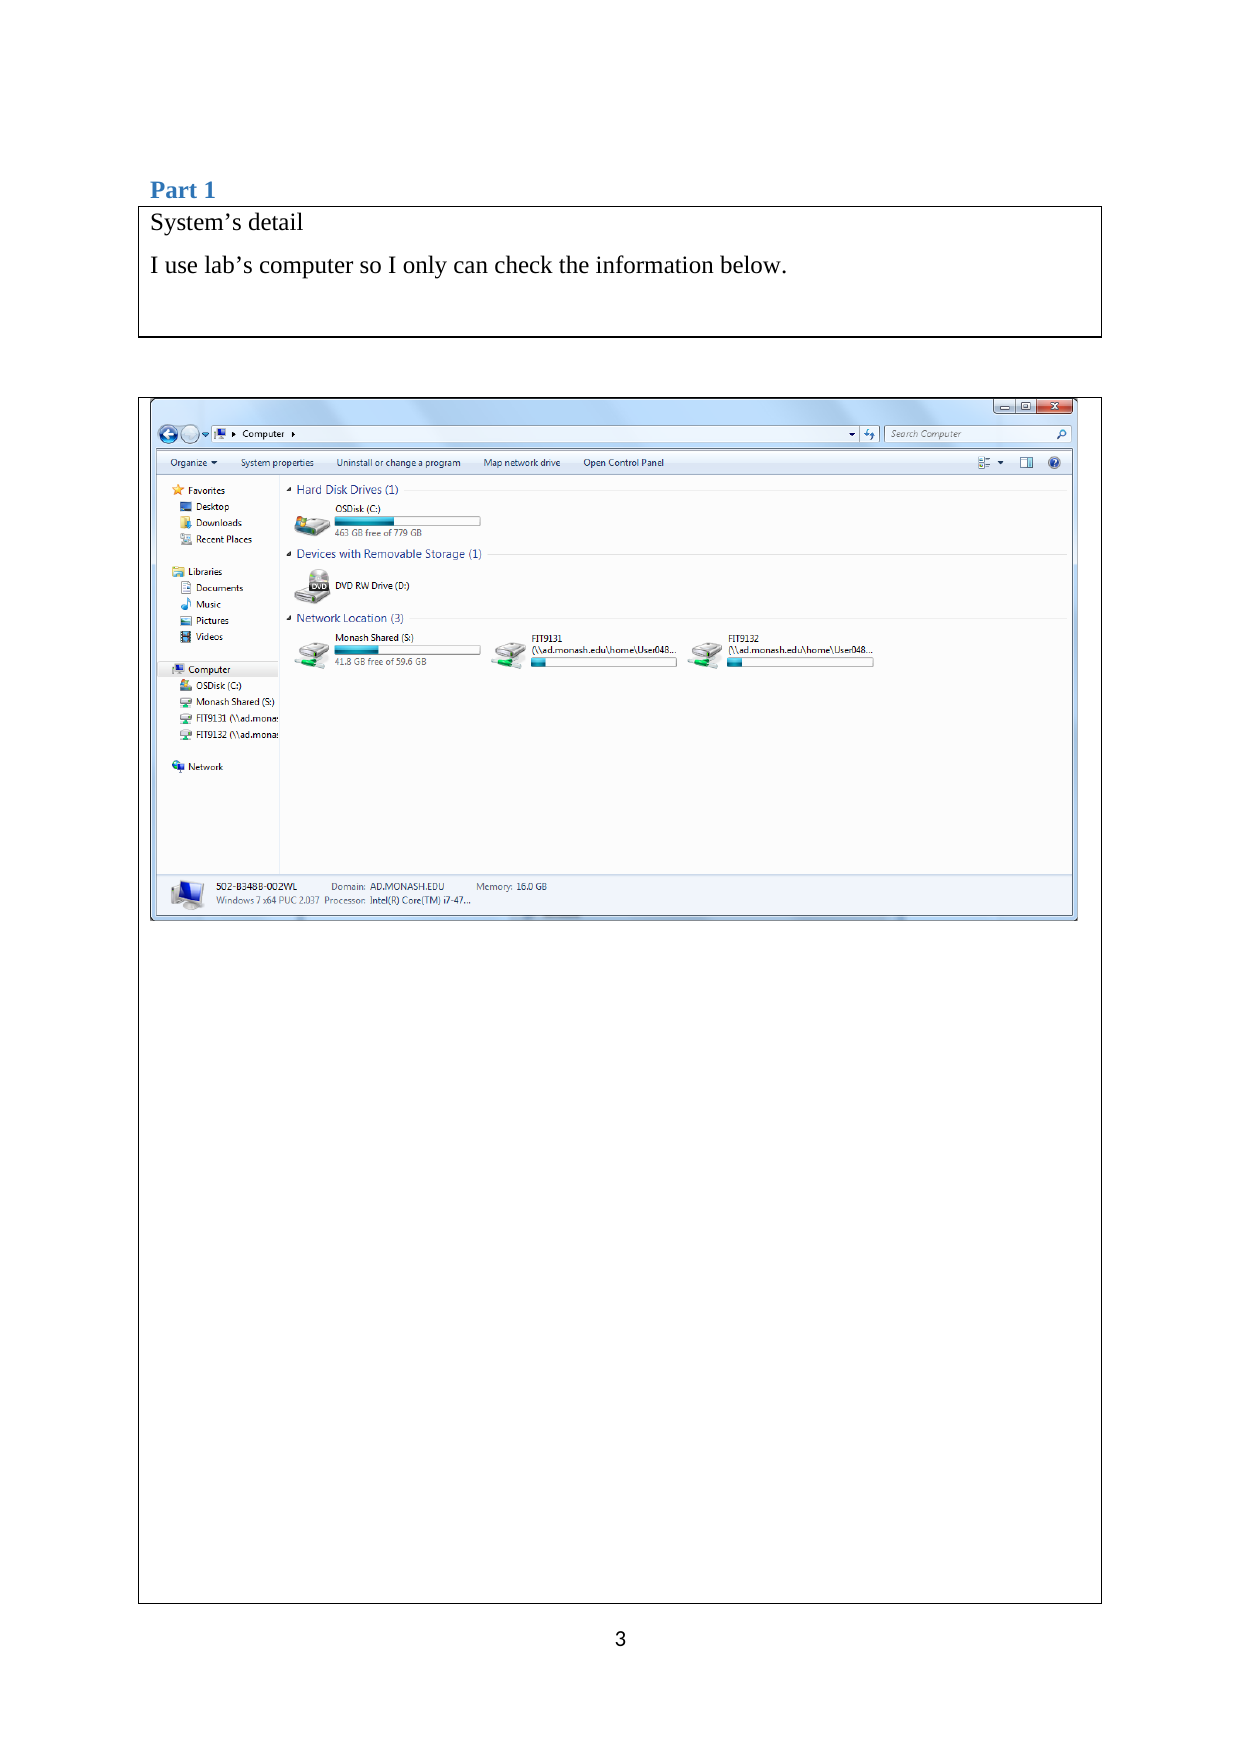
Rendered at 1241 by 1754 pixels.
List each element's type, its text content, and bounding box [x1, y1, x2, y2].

table_header System’s detail I use lab’s computer so I only can check the information below. [139, 207, 1101, 336]
subtitle Part 1 [150, 175, 1090, 204]
table_header [139, 398, 1101, 1603]
picture [150, 398, 1078, 921]
